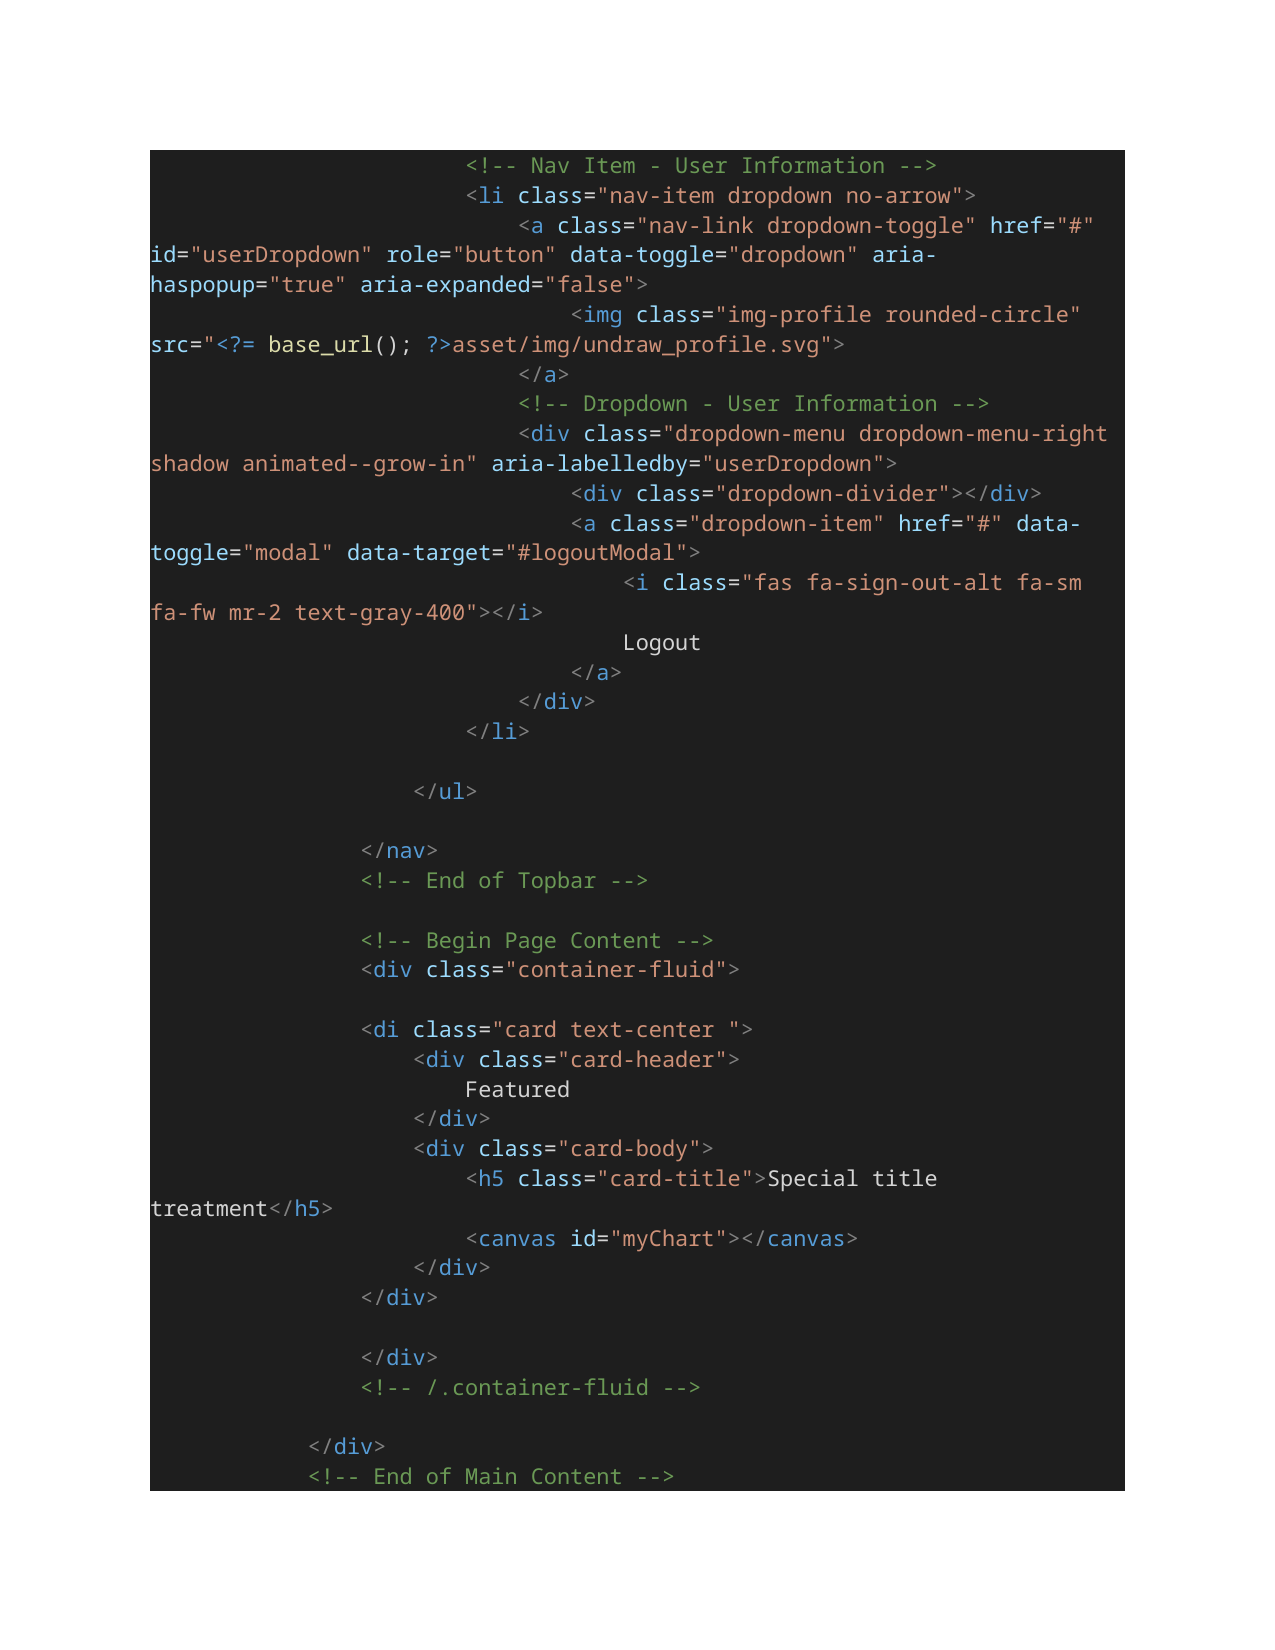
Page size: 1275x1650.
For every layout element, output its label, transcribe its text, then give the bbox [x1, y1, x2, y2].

text Featured [150, 1073, 1125, 1103]
text <a class="nav-link dropdown-toggle" href="#" id="userDropdown" role="button" data-toggle="dropdown" aria-haspopup="true" aria-expanded="false"> [150, 209, 1125, 299]
text Logout [150, 627, 1125, 656]
text <h5 class="card-title">Special title treatment</h5> [150, 1163, 1125, 1222]
text <!-- End of Main Content --> [150, 1461, 1125, 1491]
text <img class="img-profile rounded-circle" src="<?= base_url(); ?>asset/img/undraw_profile.svg"> [150, 299, 1125, 358]
text <i class="fas fa-sign-out-alt fa-sm fa-fw mr-2 text-gray-400"></i> [150, 567, 1125, 627]
text <canvas id="myChart"></canvas> [150, 1222, 1125, 1252]
text </li> [150, 716, 1125, 746]
text <li class="nav-item dropdown no-arrow"> [150, 180, 1125, 209]
text </div> [150, 1342, 1125, 1371]
text </div> [150, 1431, 1125, 1461]
text </a> [150, 358, 1125, 388]
text <!-- Nav Item - User Information --> [150, 150, 1125, 180]
text </nav> [150, 835, 1125, 865]
text <div class="card-header"> [150, 1044, 1125, 1073]
text </div> [150, 1252, 1125, 1282]
text </a> [150, 656, 1125, 686]
text <div class="card-body"> [150, 1133, 1125, 1163]
text </div> [150, 686, 1125, 716]
text <div class="container-fluid"> [150, 954, 1125, 984]
text <div class="dropdown-divider"></div> [150, 478, 1125, 507]
text <!-- End of Topbar --> [150, 865, 1125, 895]
text <!-- Dropdown - User Information --> [150, 388, 1125, 418]
text <di class="card text-center "> [150, 1014, 1125, 1044]
text </div> [150, 1103, 1125, 1133]
text </div> [150, 1282, 1125, 1312]
text </ul> [150, 776, 1125, 805]
text <div class="dropdown-menu dropdown-menu-right shadow animated--grow-in" aria-labelledby="userDropdown"> [150, 418, 1125, 478]
text <!-- /.container-fluid --> [150, 1371, 1125, 1401]
text <a class="dropdown-item" href="#" data-toggle="modal" data-target="#logoutModal"> [150, 507, 1125, 567]
text <!-- Begin Page Content --> [150, 924, 1125, 954]
